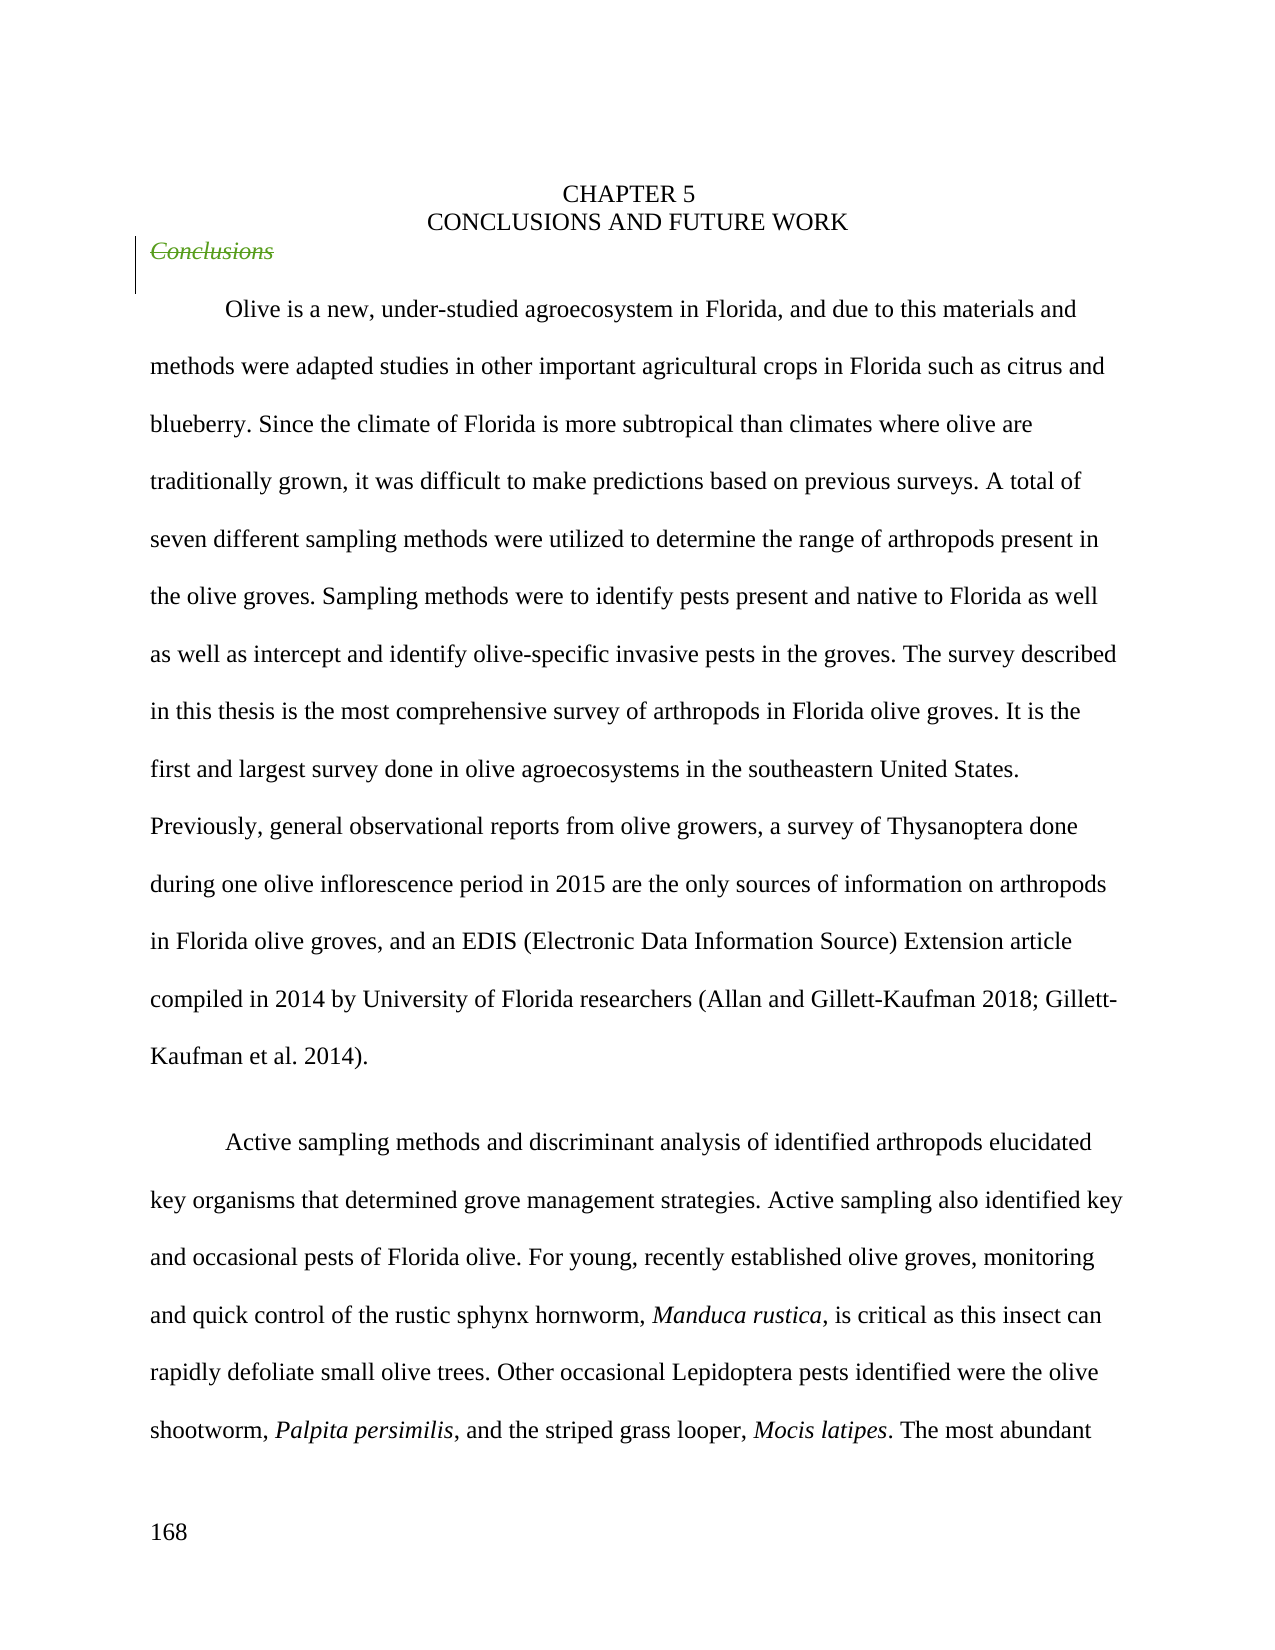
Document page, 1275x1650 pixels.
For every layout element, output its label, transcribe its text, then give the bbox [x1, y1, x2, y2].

text CHAPTER 5 [150, 179, 1125, 207]
text Olive is a new, under-studied agroecosystem in Florida, and due to this materials and methods were adapted studies in other important agricultural crops in Florida such as citrus and blueberry. Since the climate of Florida is more subtropical than climates where olive are traditionally grown, it was difficult to make predictions based on previous surveys. A total of seven different sampling methods were utilized to determine the range of arthropods present in the olive groves. Sampling methods were to identify pests present and native to Florida as well as well as intercept and identify olive-specific invasive pests in the groves. The survey described in this thesis is the most comprehensive survey of arthropods in Florida olive groves. It is the first and largest survey done in olive agroecosystems in the southeastern United States. Previously, general observational reports from olive growers, a survey of Thysanoptera done during one olive inflorescence period in 2015 are the only sources of information on arthropods in Florida olive groves, and an EDIS (Electronic Data Information Source) Extension article compiled in 2014 by University of Florida researchers (Allan and Gillett-Kaufman 2018; Gillett-Kaufman et al. 2014). [150, 294, 1125, 1070]
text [150, 1127, 1125, 1444]
text CONCLUSIONS AND FUTURE WORK [150, 207, 1125, 236]
